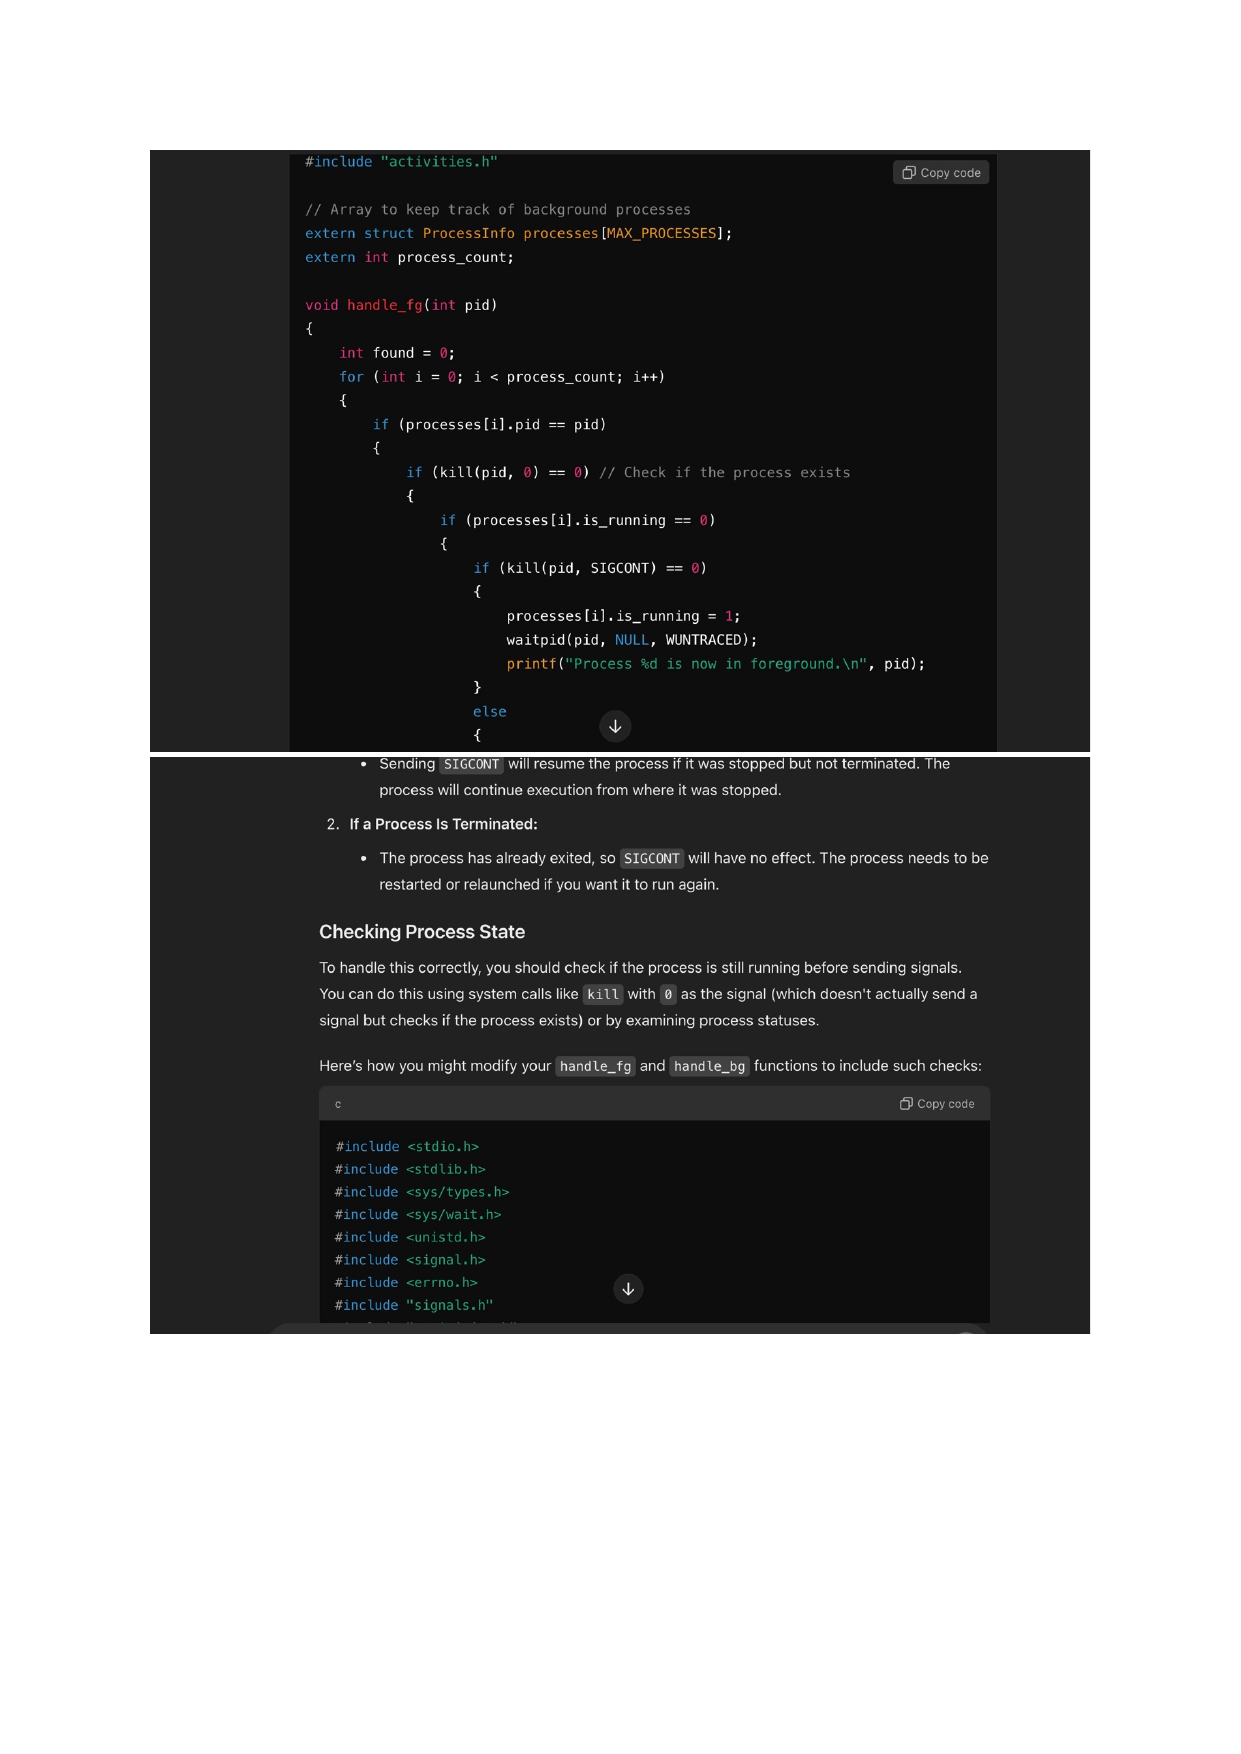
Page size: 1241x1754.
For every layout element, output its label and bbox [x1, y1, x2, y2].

picture [150, 757, 1091, 1334]
picture [150, 150, 1091, 752]
